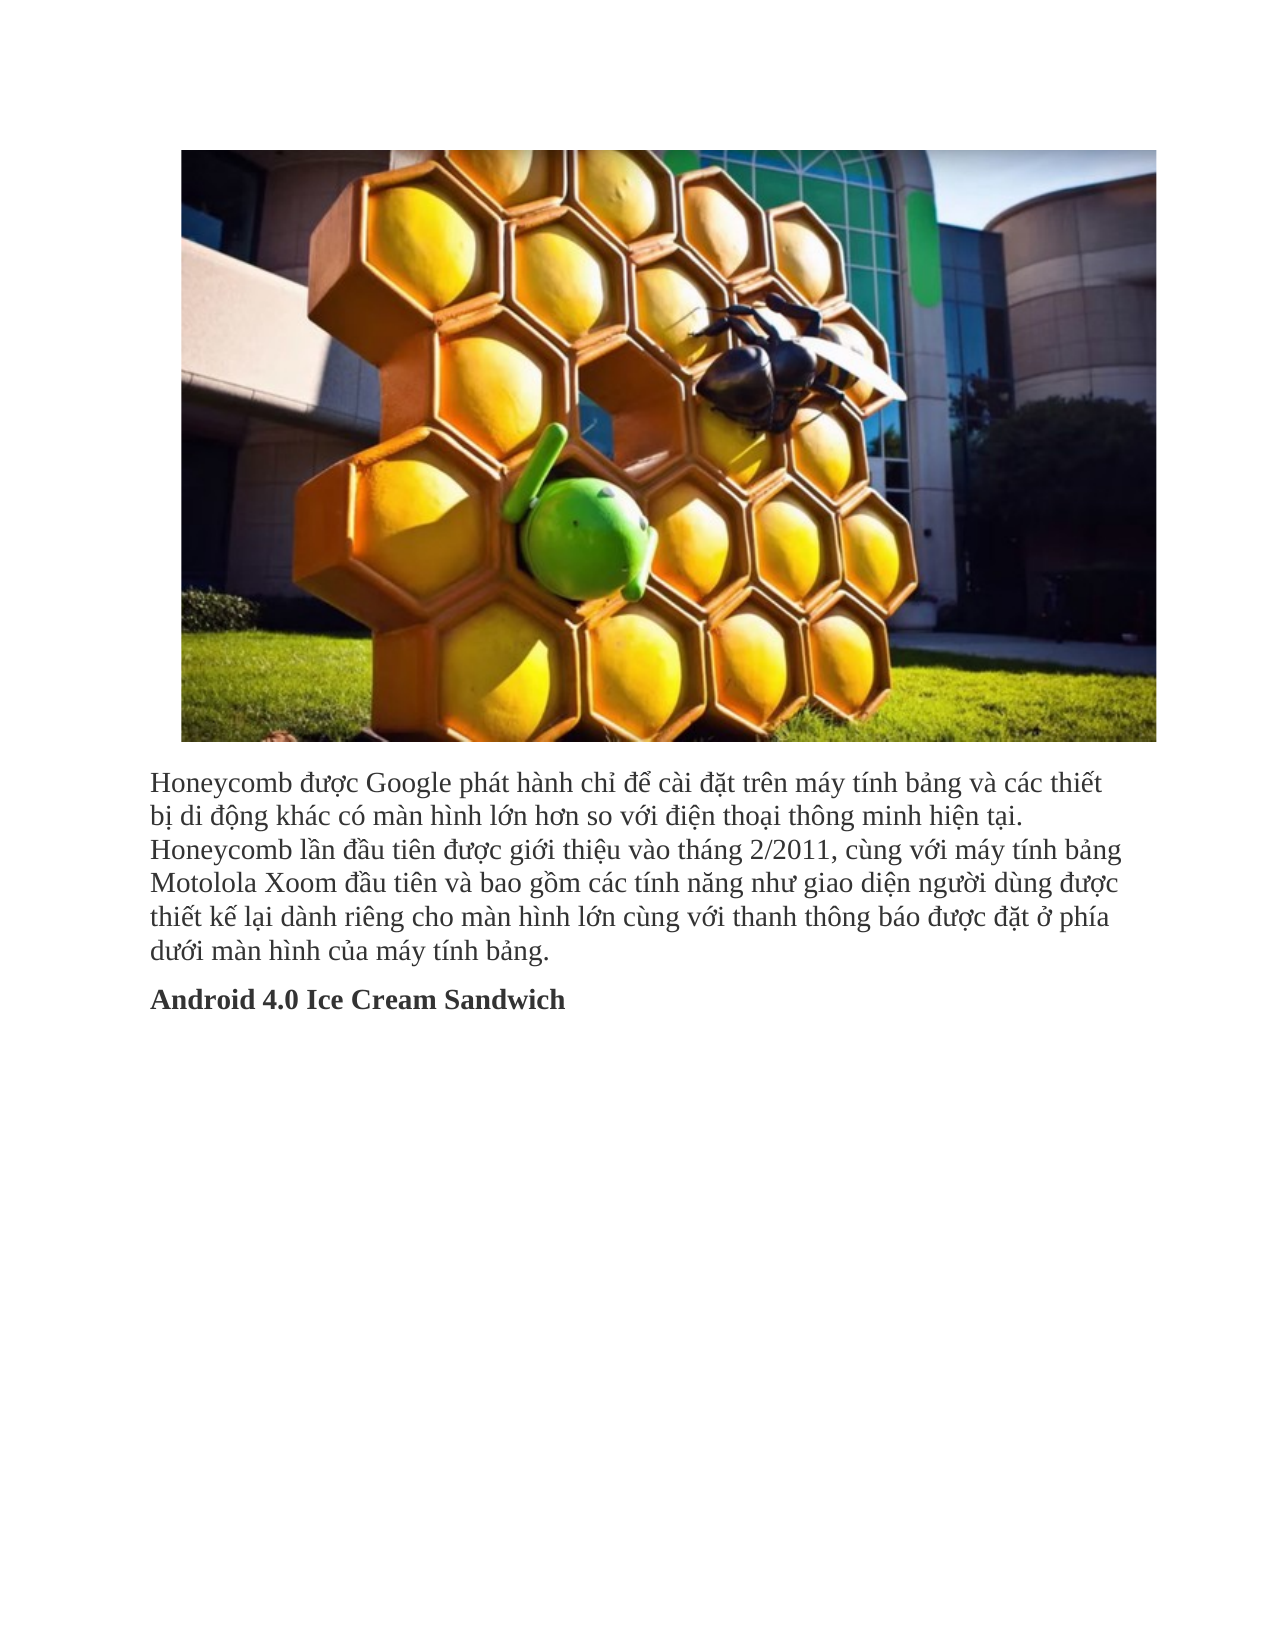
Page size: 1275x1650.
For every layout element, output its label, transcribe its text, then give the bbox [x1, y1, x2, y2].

table_header [149, 150, 1189, 765]
text Android 4.0 Ice Cream Sandwich [150, 982, 1125, 1015]
text Honeycomb được Google phát hành chỉ để cài đặt trên máy tính bảng và các thiết bị di động khác có màn hình lớn hơn so với điện thoại thông minh hiện tại. Honeycomb lần đầu tiên được giới thiệu vào tháng 2/2011, cùng với máy tính bảng Motolola Xoom đầu tiên và bao gồm các tính năng như giao diện người dùng được thiết kế lại dành riêng cho màn hình lớn cùng với thanh thông báo được đặt ở phía dưới màn hình của máy tính bảng. [150, 765, 1125, 966]
picture [181, 150, 1157, 742]
